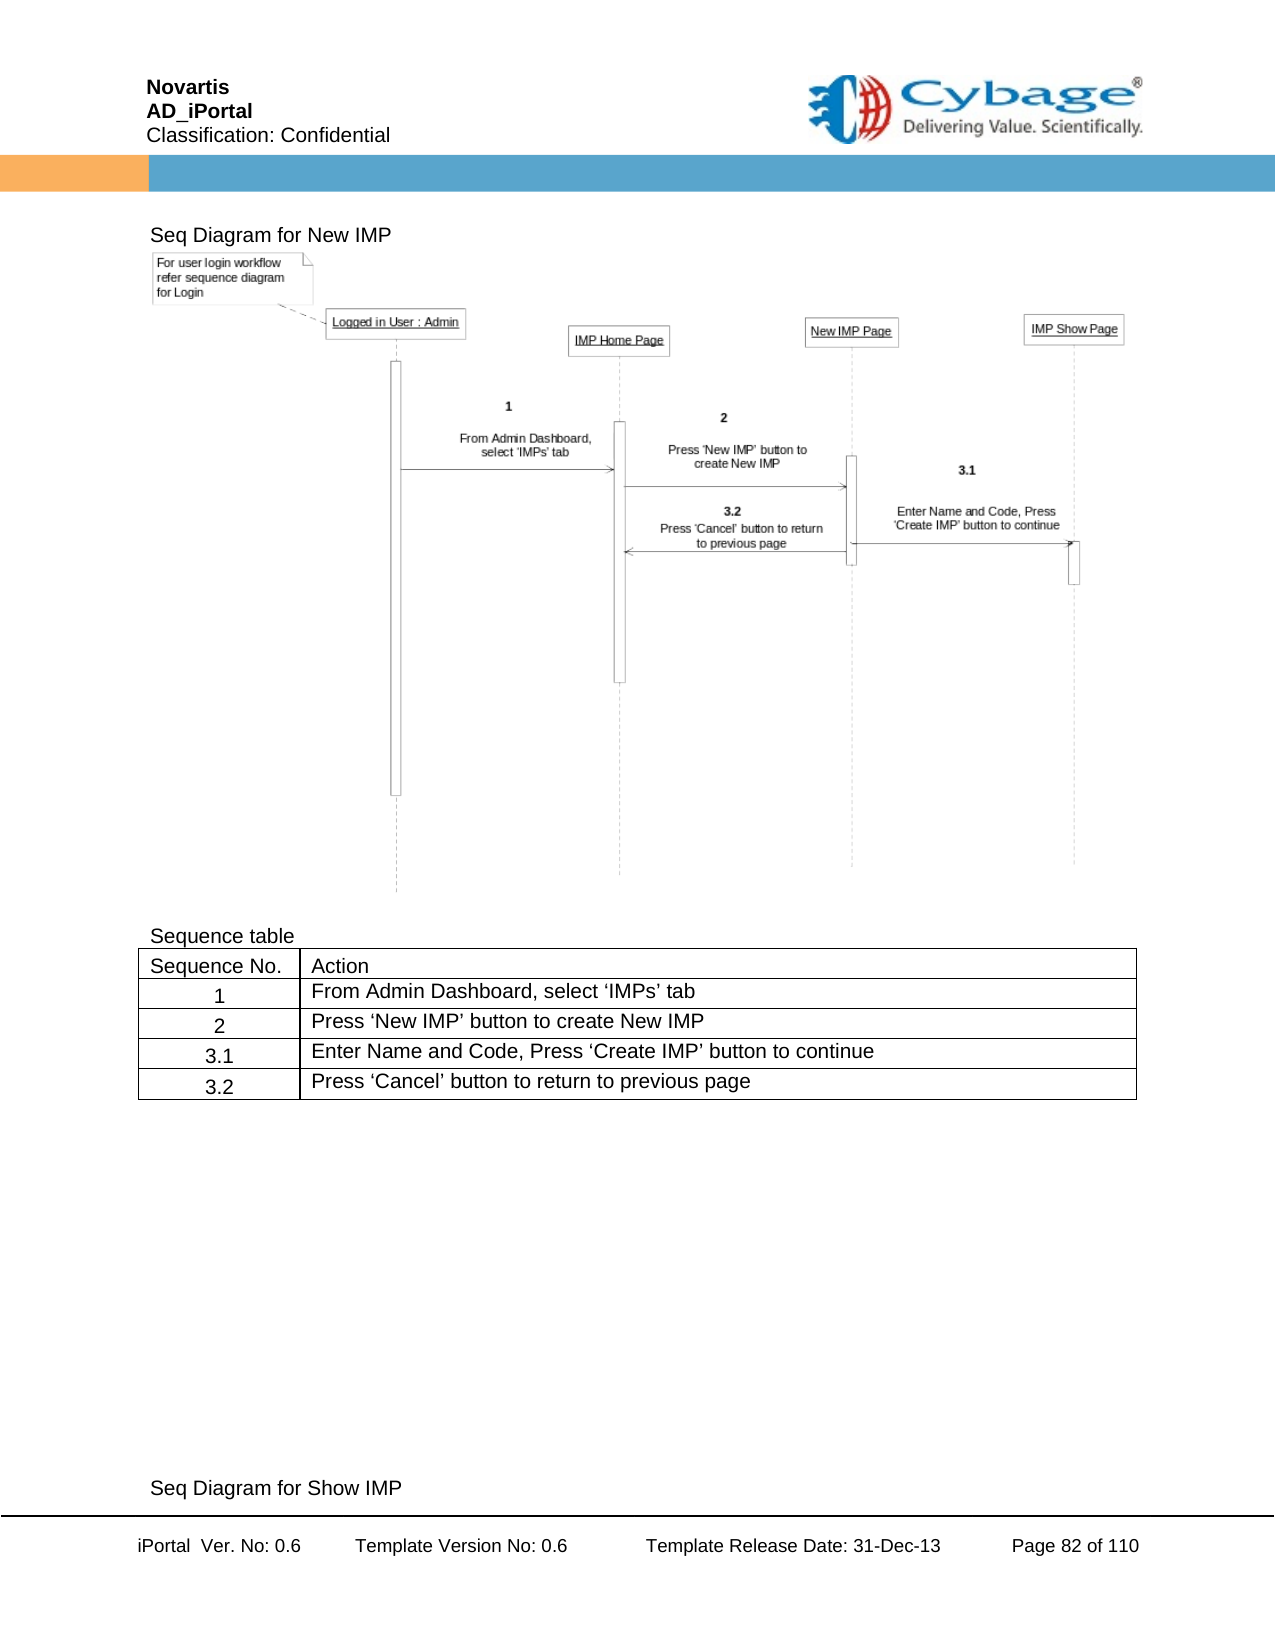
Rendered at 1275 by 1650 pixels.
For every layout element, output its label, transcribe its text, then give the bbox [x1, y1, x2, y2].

table_header Action [301, 949, 1136, 978]
table_cell Enter Name and Code, Press ‘Create IMP’ button to continue [301, 1039, 1136, 1068]
table_cell 3.2 [139, 1069, 299, 1098]
picture [808, 75, 1143, 144]
table_header Sequence No. [139, 949, 299, 978]
table_cell 1 [139, 979, 299, 1008]
table_cell 2 [139, 1009, 299, 1038]
text Seq Diagram for New IMP [150, 217, 1125, 246]
table_cell Press ‘Cancel’ button to return to previous page [301, 1069, 1136, 1098]
table_cell Press ‘New IMP’ button to create New IMP [301, 1009, 1136, 1038]
text Sequence table [150, 918, 1125, 947]
text Seq Diagram for Show IMP [150, 1470, 1125, 1499]
table_cell From Admin Dashboard, select ‘IMPs’ tab [301, 979, 1136, 1008]
table_cell 3.1 [139, 1039, 299, 1068]
